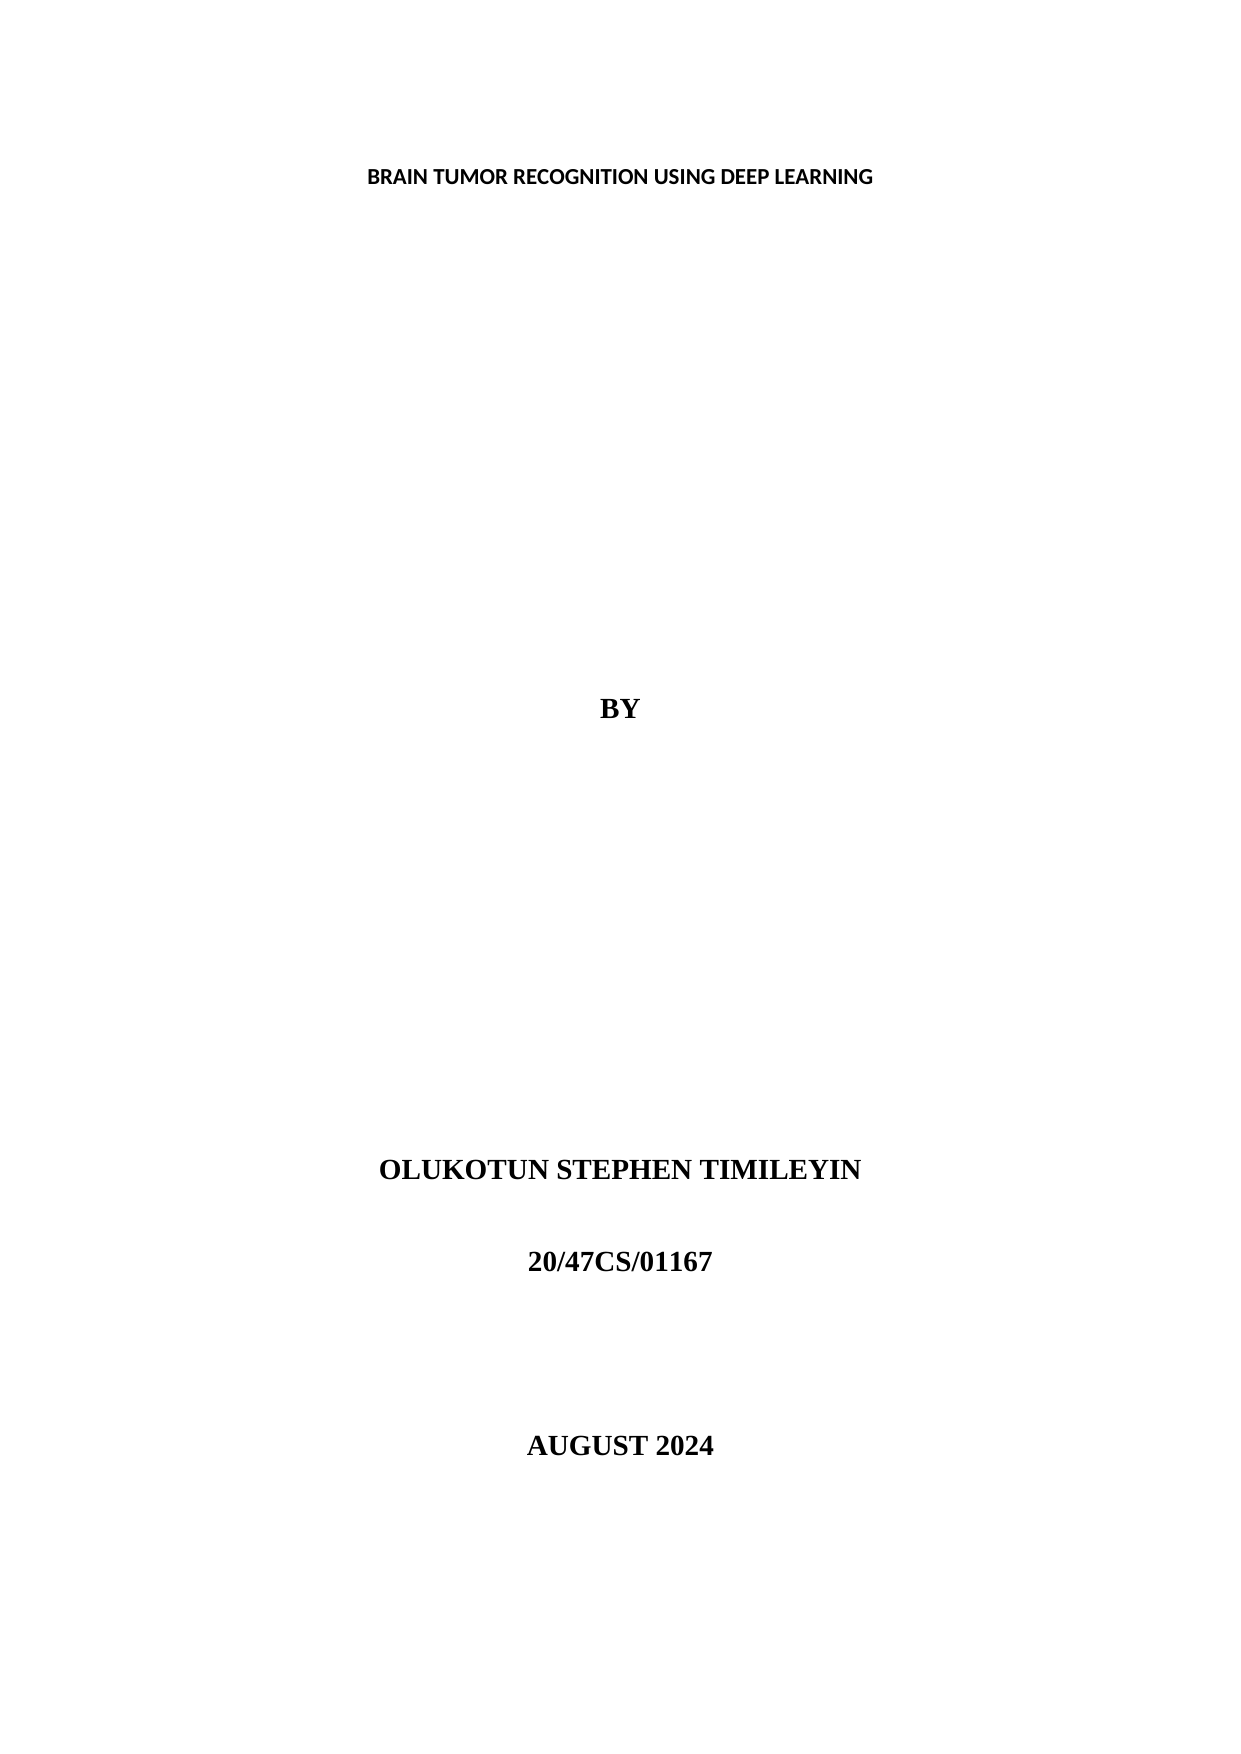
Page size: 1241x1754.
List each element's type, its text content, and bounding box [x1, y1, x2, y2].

text AUGUST 2024 [150, 1428, 1090, 1462]
text 20/47CS/01167 [150, 1244, 1090, 1277]
text OLUKOTUN STEPHEN TIMILEYIN [150, 1152, 1090, 1185]
text BRAIN TUMOR RECOGNITION USING DEEP LEARNING [150, 162, 1090, 191]
text BY [150, 691, 1090, 725]
